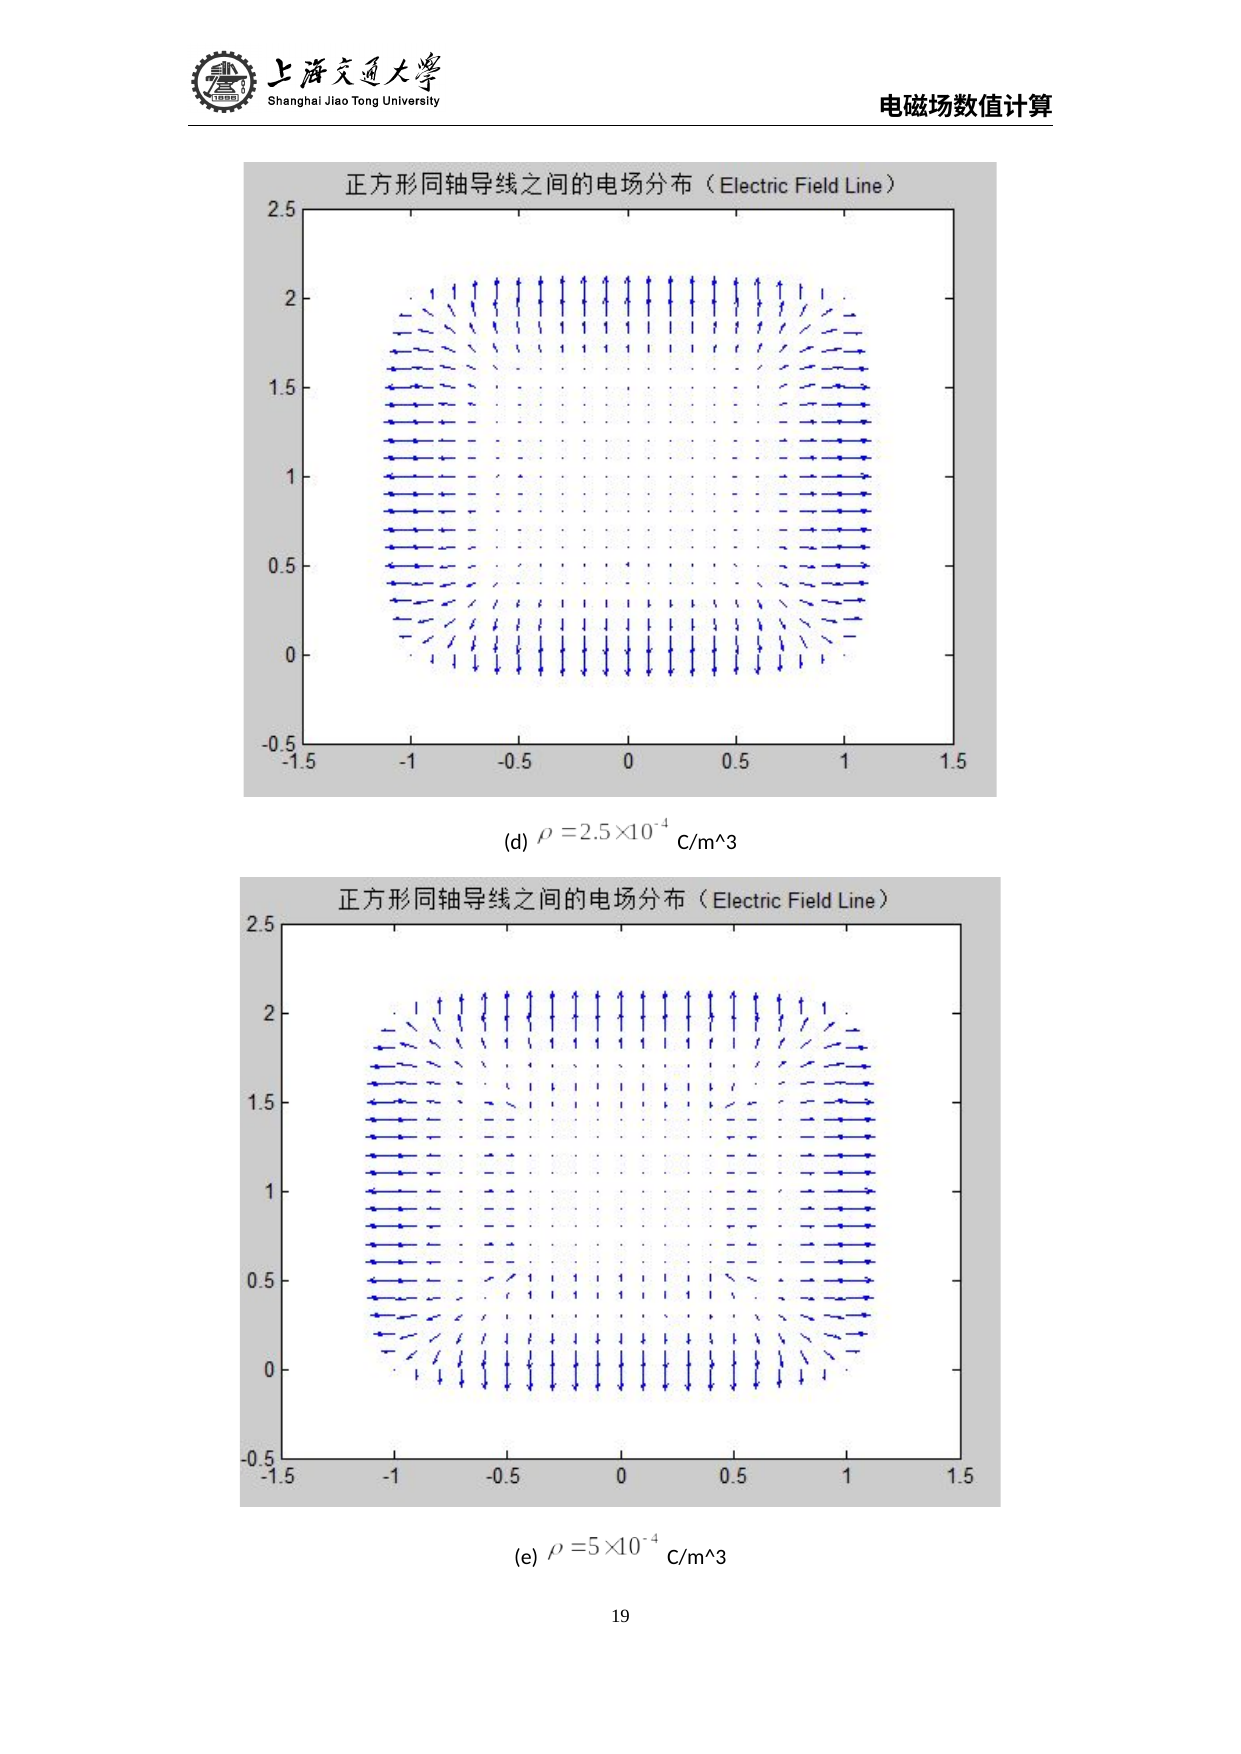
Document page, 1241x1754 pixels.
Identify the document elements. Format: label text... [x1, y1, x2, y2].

text (e) C/m^3 [187, 1527, 1053, 1592]
picture [243, 162, 997, 797]
text (d) C/m^3 [187, 812, 1053, 877]
picture [239, 877, 1001, 1507]
